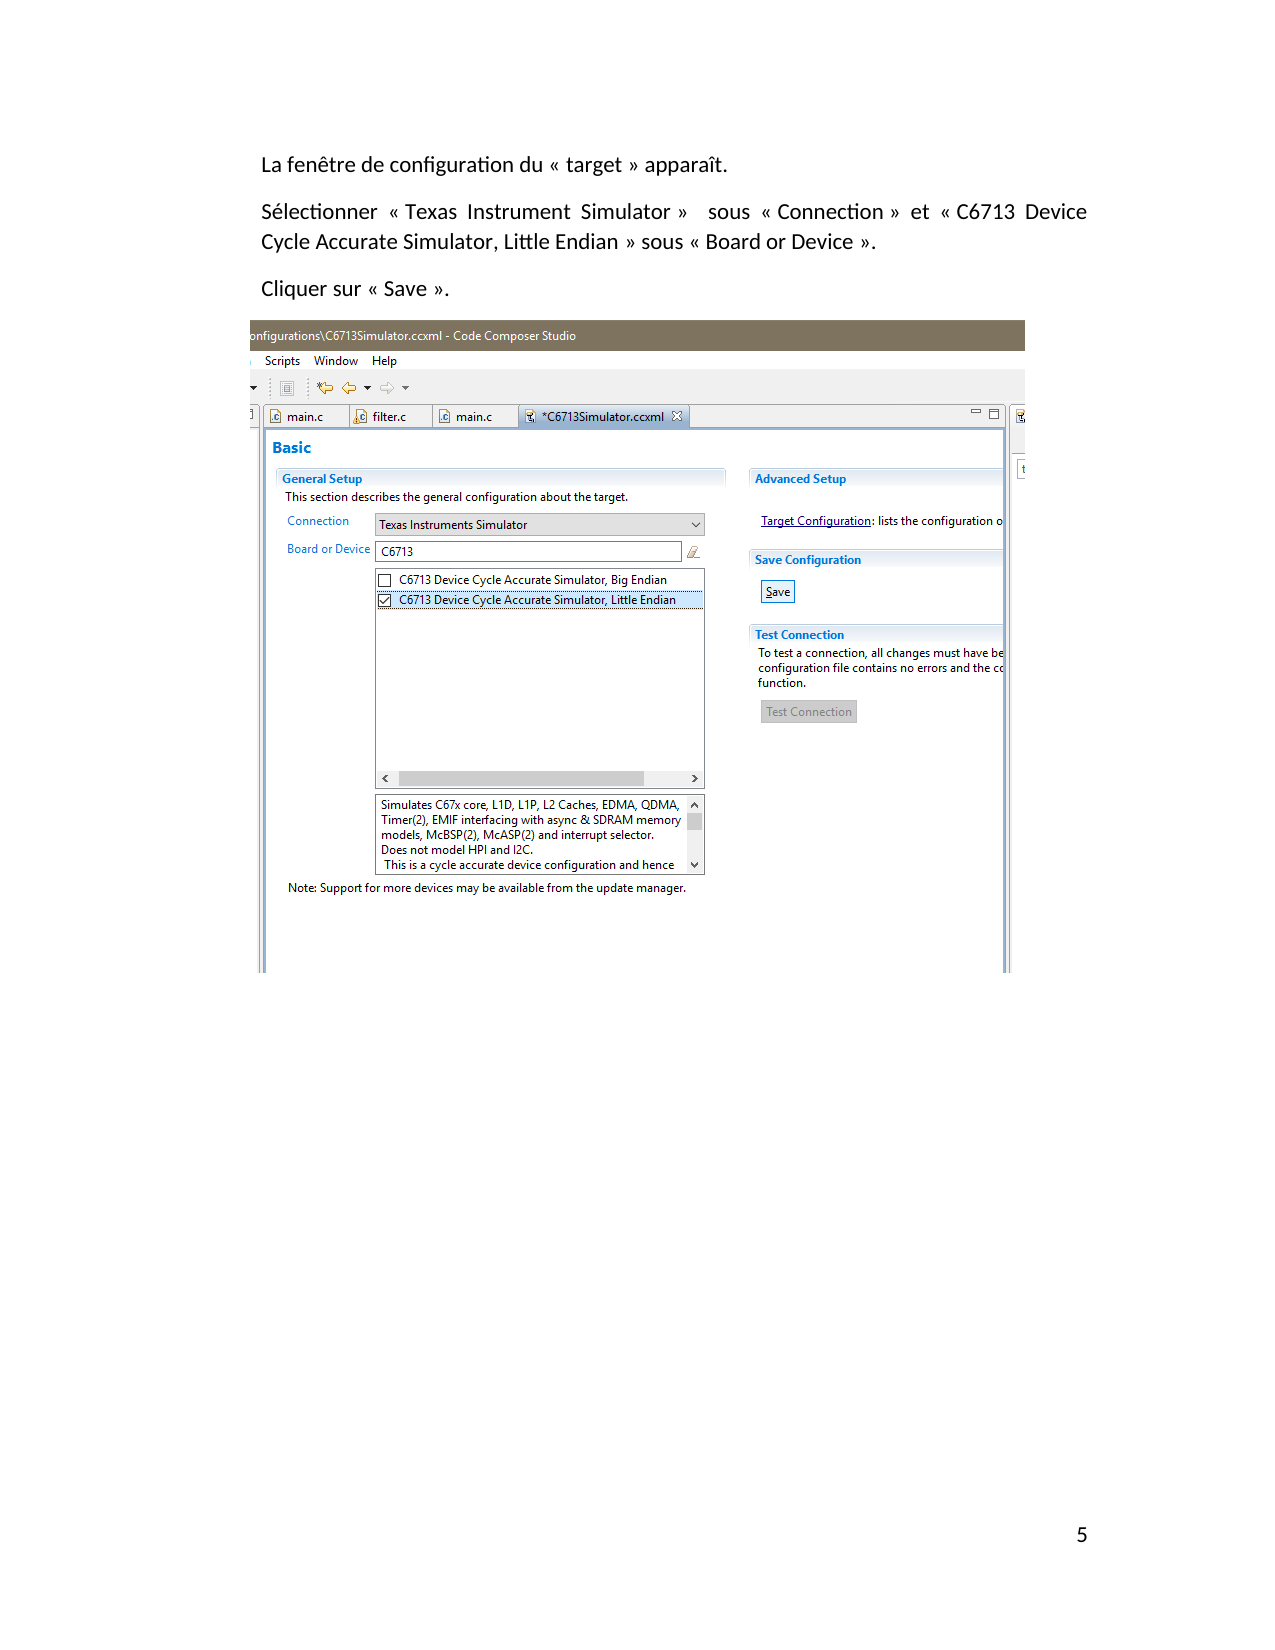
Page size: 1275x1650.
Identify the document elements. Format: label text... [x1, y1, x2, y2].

text Sélectionner « Texas Instrument Simulator » sous « Connection » et « C6713 Device Cycle Accurate Simulator, Little Endian » sous « Board or Device ». [261, 197, 1087, 255]
text La fenêtre de configuration du « target » apparaît. [261, 150, 1087, 178]
picture [250, 320, 1025, 973]
text Cliquer sur « Save ». [261, 274, 1087, 302]
